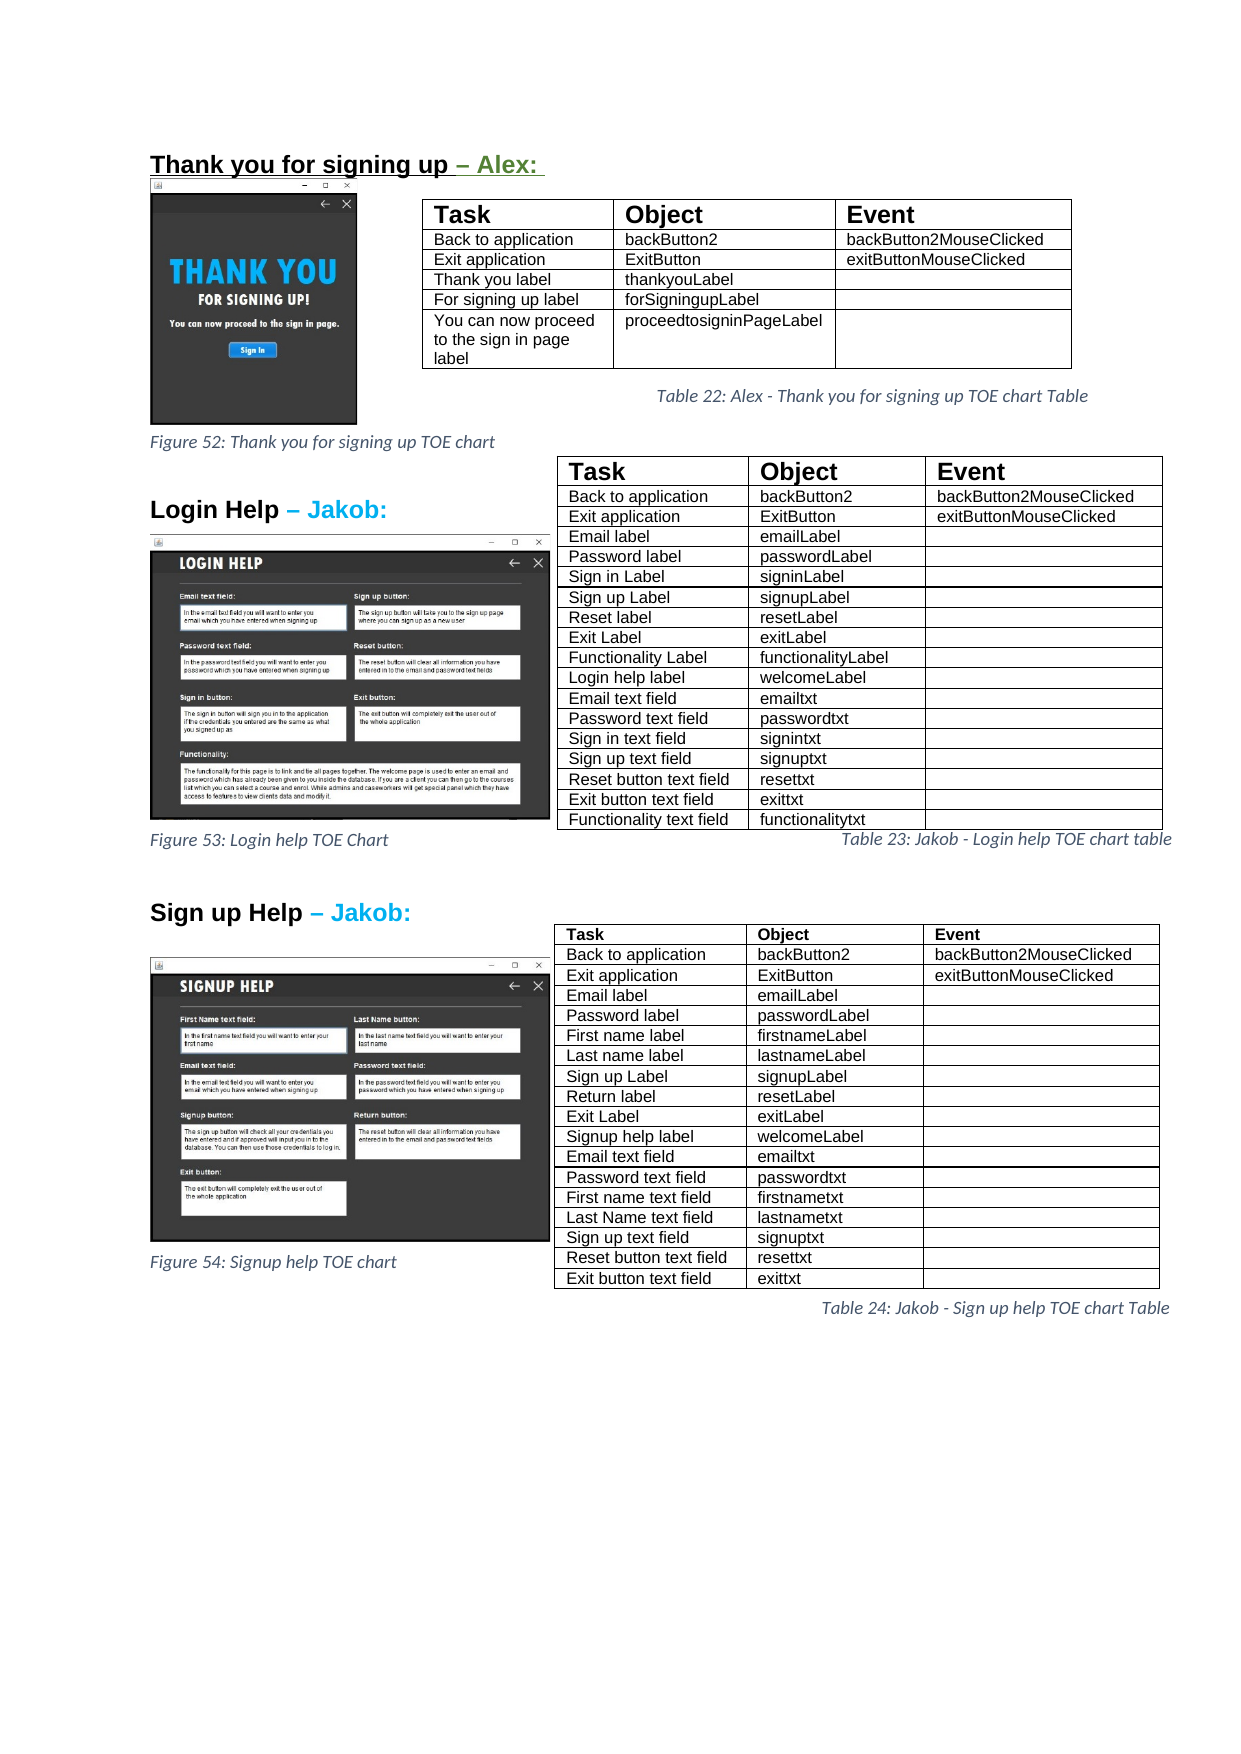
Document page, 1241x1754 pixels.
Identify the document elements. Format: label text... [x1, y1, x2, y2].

table_cell [924, 1127, 1159, 1146]
table_cell emailLabel [747, 986, 923, 1005]
table_cell [926, 527, 1162, 546]
table_cell [924, 1208, 1159, 1227]
table_cell Password text field [558, 709, 748, 728]
table_cell exitLabel [749, 628, 925, 647]
table_cell Last Name text field [555, 1208, 746, 1227]
table_header Object [747, 925, 923, 944]
table_cell resettxt [749, 769, 925, 788]
table_cell passwordtxt [749, 709, 925, 728]
table_cell Functionality Label [558, 648, 748, 667]
table_cell Sign in Label [558, 567, 748, 586]
table_cell Sign up Label [555, 1066, 746, 1086]
table_cell Reset button text field [558, 769, 748, 788]
table_cell Exit Label [555, 1107, 746, 1126]
table_cell [926, 810, 1162, 829]
table_header Task [423, 200, 613, 228]
table_cell [924, 1188, 1159, 1207]
table_cell exittxt [747, 1269, 923, 1288]
table_cell backButton2 [614, 230, 835, 249]
table_cell [926, 709, 1162, 728]
table_cell First name label [555, 1026, 746, 1045]
table_cell backButton2MouseClicked [836, 230, 1071, 249]
table_cell exitLabel [747, 1107, 923, 1126]
table_cell Exit Label [558, 628, 748, 647]
table_cell Email label [555, 986, 746, 1005]
table_cell Password text field [555, 1168, 746, 1187]
picture [150, 957, 551, 1242]
table_cell [924, 1046, 1159, 1065]
table_header Object [614, 200, 835, 228]
table_cell lastnametxt [747, 1208, 923, 1227]
table_cell firstnameLabel [747, 1026, 923, 1045]
table_cell Sign in text field [558, 729, 748, 748]
text Table 23: Jakob - Login help TOE chart table [841, 827, 1174, 850]
table_cell firstnametxt [747, 1188, 923, 1207]
table_cell Email text field [558, 689, 748, 708]
table_cell exitButtonMouseClicked [836, 250, 1071, 269]
table_cell emailtxt [749, 689, 925, 708]
table_cell [924, 1147, 1159, 1166]
table_cell emailtxt [747, 1147, 923, 1166]
picture [150, 178, 358, 425]
table_cell exitButtonMouseClicked [926, 507, 1162, 526]
table_cell [926, 668, 1162, 687]
table_cell [924, 1228, 1159, 1247]
table_cell ExitButton [749, 507, 925, 526]
table_cell For signing up label [423, 290, 613, 309]
table_cell passwordLabel [749, 547, 925, 566]
table_cell signintxt [749, 729, 925, 748]
table_cell [926, 588, 1162, 607]
table_cell backButton2 [747, 945, 923, 964]
table_cell You can now proceed to the sign in page label [423, 310, 613, 368]
table_header Task [558, 457, 748, 485]
table_cell [924, 1168, 1159, 1187]
table_cell Exit button text field [558, 790, 748, 809]
table_cell Return label [555, 1087, 746, 1106]
table_cell Signup help label [555, 1127, 746, 1146]
table_cell passwordtxt [747, 1168, 923, 1187]
table_cell [926, 648, 1162, 667]
table_cell [836, 290, 1071, 309]
table_cell [924, 1006, 1159, 1025]
table_cell [926, 567, 1162, 586]
table_cell First name text field [555, 1188, 746, 1207]
table_cell [924, 1087, 1159, 1106]
table_cell Thank you label [423, 270, 613, 289]
table_cell Reset button text field [555, 1248, 746, 1267]
table_cell thankyouLabel [614, 270, 835, 289]
table_cell [926, 729, 1162, 748]
table_cell Sign up Label [558, 588, 748, 607]
table_cell ExitButton [747, 965, 923, 984]
table_cell signupLabel [747, 1066, 923, 1086]
table_cell exittxt [749, 790, 925, 809]
table_cell passwordLabel [747, 1006, 923, 1025]
table_cell [924, 1269, 1159, 1288]
table_cell [926, 689, 1162, 708]
text Sign up Help – Jakob: [150, 897, 1090, 926]
table_cell [924, 986, 1159, 1005]
table_cell Email label [558, 527, 748, 546]
table_cell [926, 608, 1162, 627]
table_cell [926, 769, 1162, 788]
table_cell Sign up text field [558, 749, 748, 768]
table_cell [836, 270, 1071, 289]
table_cell Sign up text field [555, 1228, 746, 1247]
table_header Event [926, 457, 1162, 485]
table_cell Back to application [558, 486, 748, 506]
table_cell functionalitytxt [749, 810, 925, 829]
table_header Event [836, 200, 1071, 228]
table_cell Exit application [558, 507, 748, 526]
table_cell Password label [558, 547, 748, 566]
table_cell signuptxt [747, 1228, 923, 1247]
table_header Object [749, 457, 925, 485]
table_cell [926, 790, 1162, 809]
table_cell Exit button text field [555, 1269, 746, 1288]
table_cell [924, 1107, 1159, 1126]
text Table 24: Jakob - Sign up help TOE chart Table [821, 1296, 1172, 1319]
table_cell [926, 749, 1162, 768]
table_cell emailLabel [749, 527, 925, 546]
table_cell [926, 628, 1162, 647]
table_cell [926, 547, 1162, 566]
table_cell Reset label [558, 608, 748, 627]
table_cell signuptxt [749, 749, 925, 768]
table_cell backButton2 [749, 486, 925, 506]
table_cell backButton2MouseClicked [926, 486, 1162, 506]
table_cell resetLabel [749, 608, 925, 627]
table_cell lastnameLabel [747, 1046, 923, 1065]
table_cell backButton2MouseClicked [924, 945, 1159, 964]
table_cell exitButtonMouseClicked [924, 965, 1159, 984]
table_cell [924, 1248, 1159, 1267]
table_cell Functionality text field [558, 810, 748, 829]
table_cell Password label [555, 1006, 746, 1025]
text Thank you for signing up – Alex: [150, 150, 1090, 179]
table_cell signinLabel [749, 567, 925, 586]
table_cell Exit application [423, 250, 613, 269]
table_cell welcomeLabel [747, 1127, 923, 1146]
table_cell Last name label [555, 1046, 746, 1065]
table_cell [924, 1066, 1159, 1086]
table_cell welcomeLabel [749, 668, 925, 687]
table_cell ExitButton [614, 250, 835, 269]
picture [150, 534, 551, 820]
text Login Help – Jakob: [150, 495, 557, 524]
table_cell [924, 1026, 1159, 1045]
table_cell [836, 310, 1071, 368]
table_cell Back to application [555, 945, 746, 964]
table_cell Exit application [555, 965, 746, 984]
table_cell resettxt [747, 1248, 923, 1267]
table_cell resetLabel [747, 1087, 923, 1106]
table_cell Login help label [558, 668, 748, 687]
table_cell Back to application [423, 230, 613, 249]
text Table 22: Alex - Thank you for signing up TOE chart Table [656, 385, 1090, 408]
table_cell proceedtosigninPageLabel [614, 310, 835, 368]
table_cell signupLabel [749, 588, 925, 607]
table_cell functionalityLabel [749, 648, 925, 667]
table_cell Email text field [555, 1147, 746, 1166]
table_cell forSigningupLabel [614, 290, 835, 309]
table_header Event [924, 925, 1159, 944]
table_header Task [555, 925, 746, 944]
